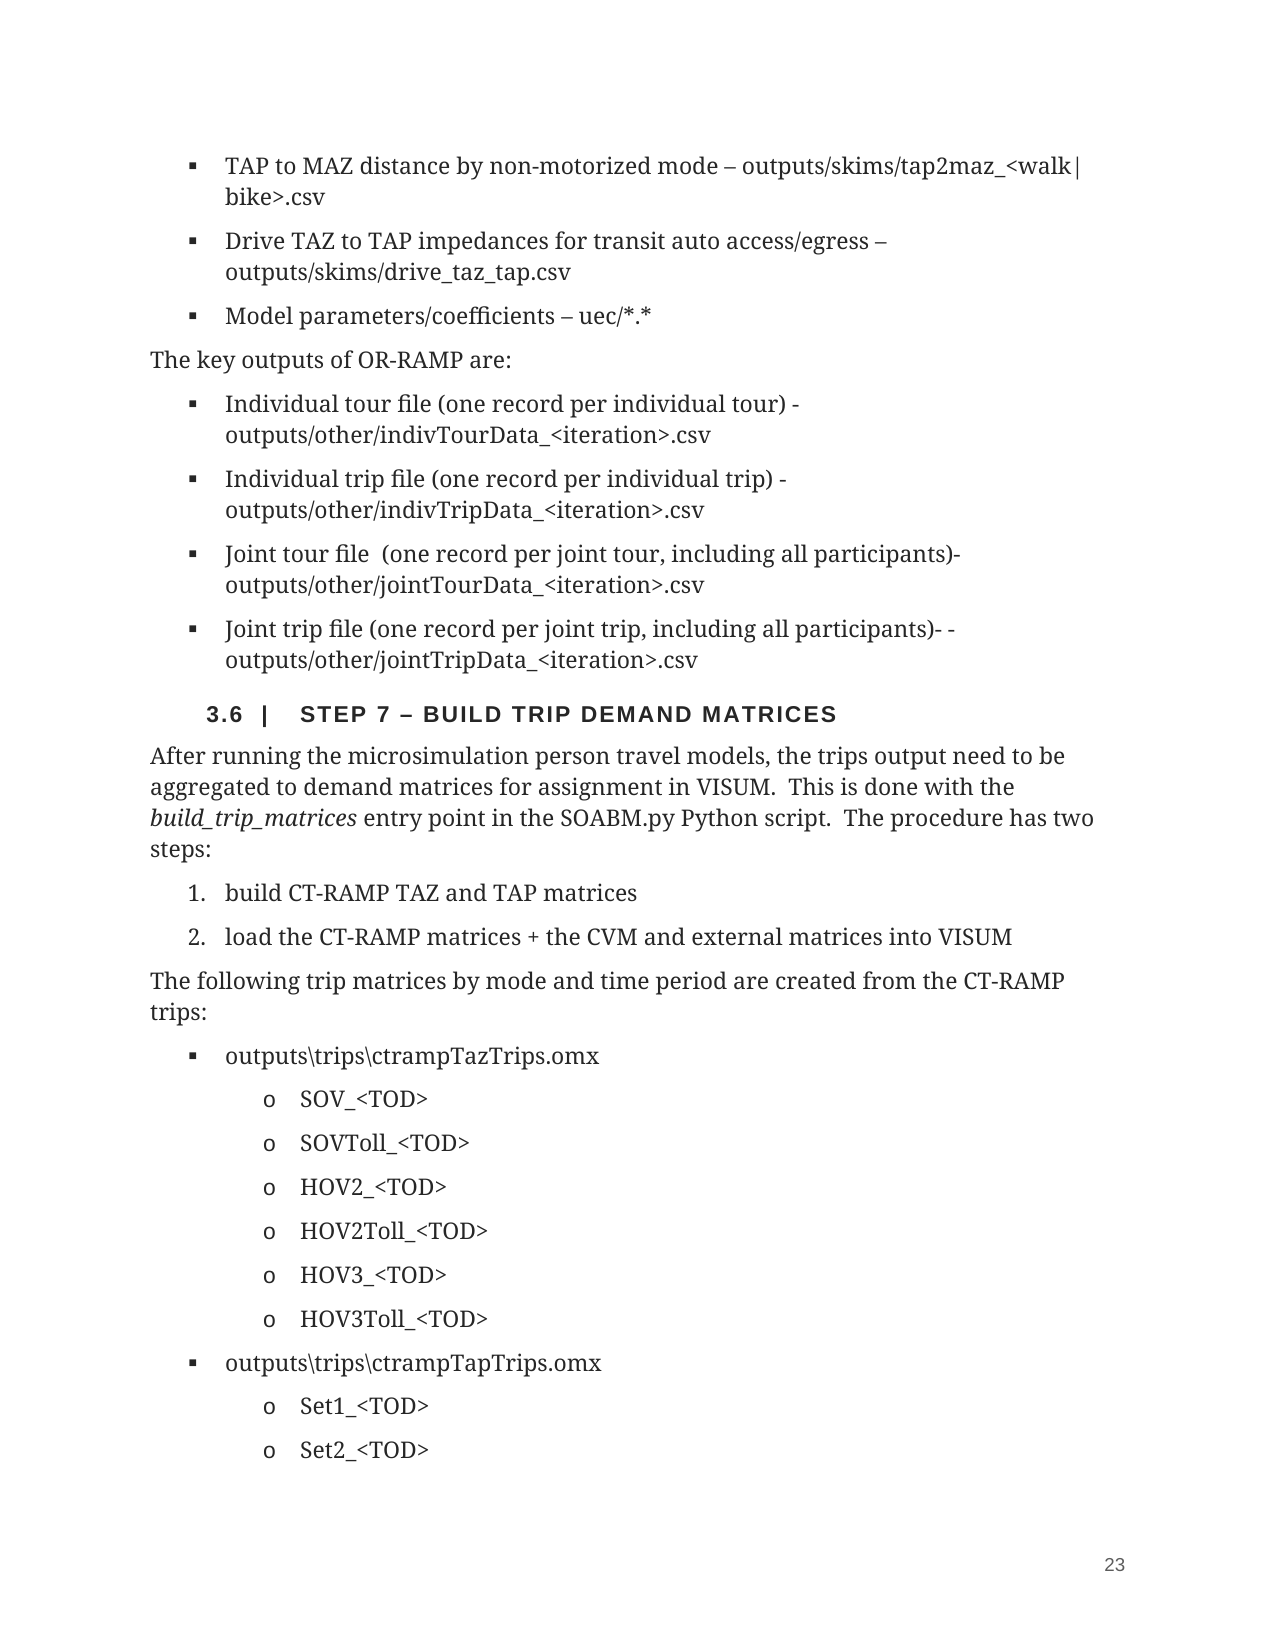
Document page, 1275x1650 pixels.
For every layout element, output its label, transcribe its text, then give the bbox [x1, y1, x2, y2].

list build CT-RAMP TAZ and TAP matrices [187, 877, 1125, 908]
list load the CT-RAMP matrices + the CVM and external matrices into VISUM [187, 921, 1125, 952]
list Model parameters/coefficients – uec/*.* [187, 300, 1125, 331]
list SOVToll_<TOD> [262, 1127, 1125, 1158]
list HOV2Toll_<TOD> [262, 1215, 1125, 1246]
list outputs\trips\ctrampTapTrips.omx [187, 1346, 1125, 1378]
list SOV_<TOD> [262, 1083, 1125, 1115]
list HOV3Toll_<TOD> [262, 1303, 1125, 1334]
list outputs\trips\ctrampTazTrips.omx [187, 1039, 1125, 1071]
list TAP to MAZ distance by non-motorized mode – outputs/skims/tap2maz_<walk|bike>.csv [187, 150, 1125, 212]
list Joint tour file (one record per joint tour, including all participants)- outputs/other/jointTourData_<iteration>.csv [187, 537, 1125, 600]
list Individual trip file (one record per individual trip) - outputs/other/indivTripData_<iteration>.csv [187, 462, 1125, 525]
text The following trip matrices by mode and time period are created from the CT-RAMP trips: [150, 964, 1125, 1027]
list Drive TAZ to TAP impedances for transit auto access/egress – outputs/skims/drive_taz_tap.csv [187, 225, 1125, 287]
subtitle STEP 7 – Build Trip Demand Matrices [206, 696, 1125, 727]
list HOV3_<TOD> [262, 1259, 1125, 1290]
list Set2_<TOD> [262, 1434, 1125, 1465]
text After running the microsimulation person travel models, the trips output need to be aggregated to demand matrices for assignment in VISUM. This is done with the build_trip_matrices entry point in the SOABM.py Python script. The procedure has two steps: [150, 739, 1125, 864]
text The key outputs of OR-RAMP are: [150, 344, 1125, 375]
list Set1_<TOD> [262, 1390, 1125, 1422]
list Individual tour file (one record per individual tour) - outputs/other/indivTourData_<iteration>.csv [187, 387, 1125, 450]
list HOV2_<TOD> [262, 1171, 1125, 1202]
list Joint trip file (one record per joint trip, including all participants)- - outputs/other/jointTripData_<iteration>.csv [187, 612, 1125, 675]
